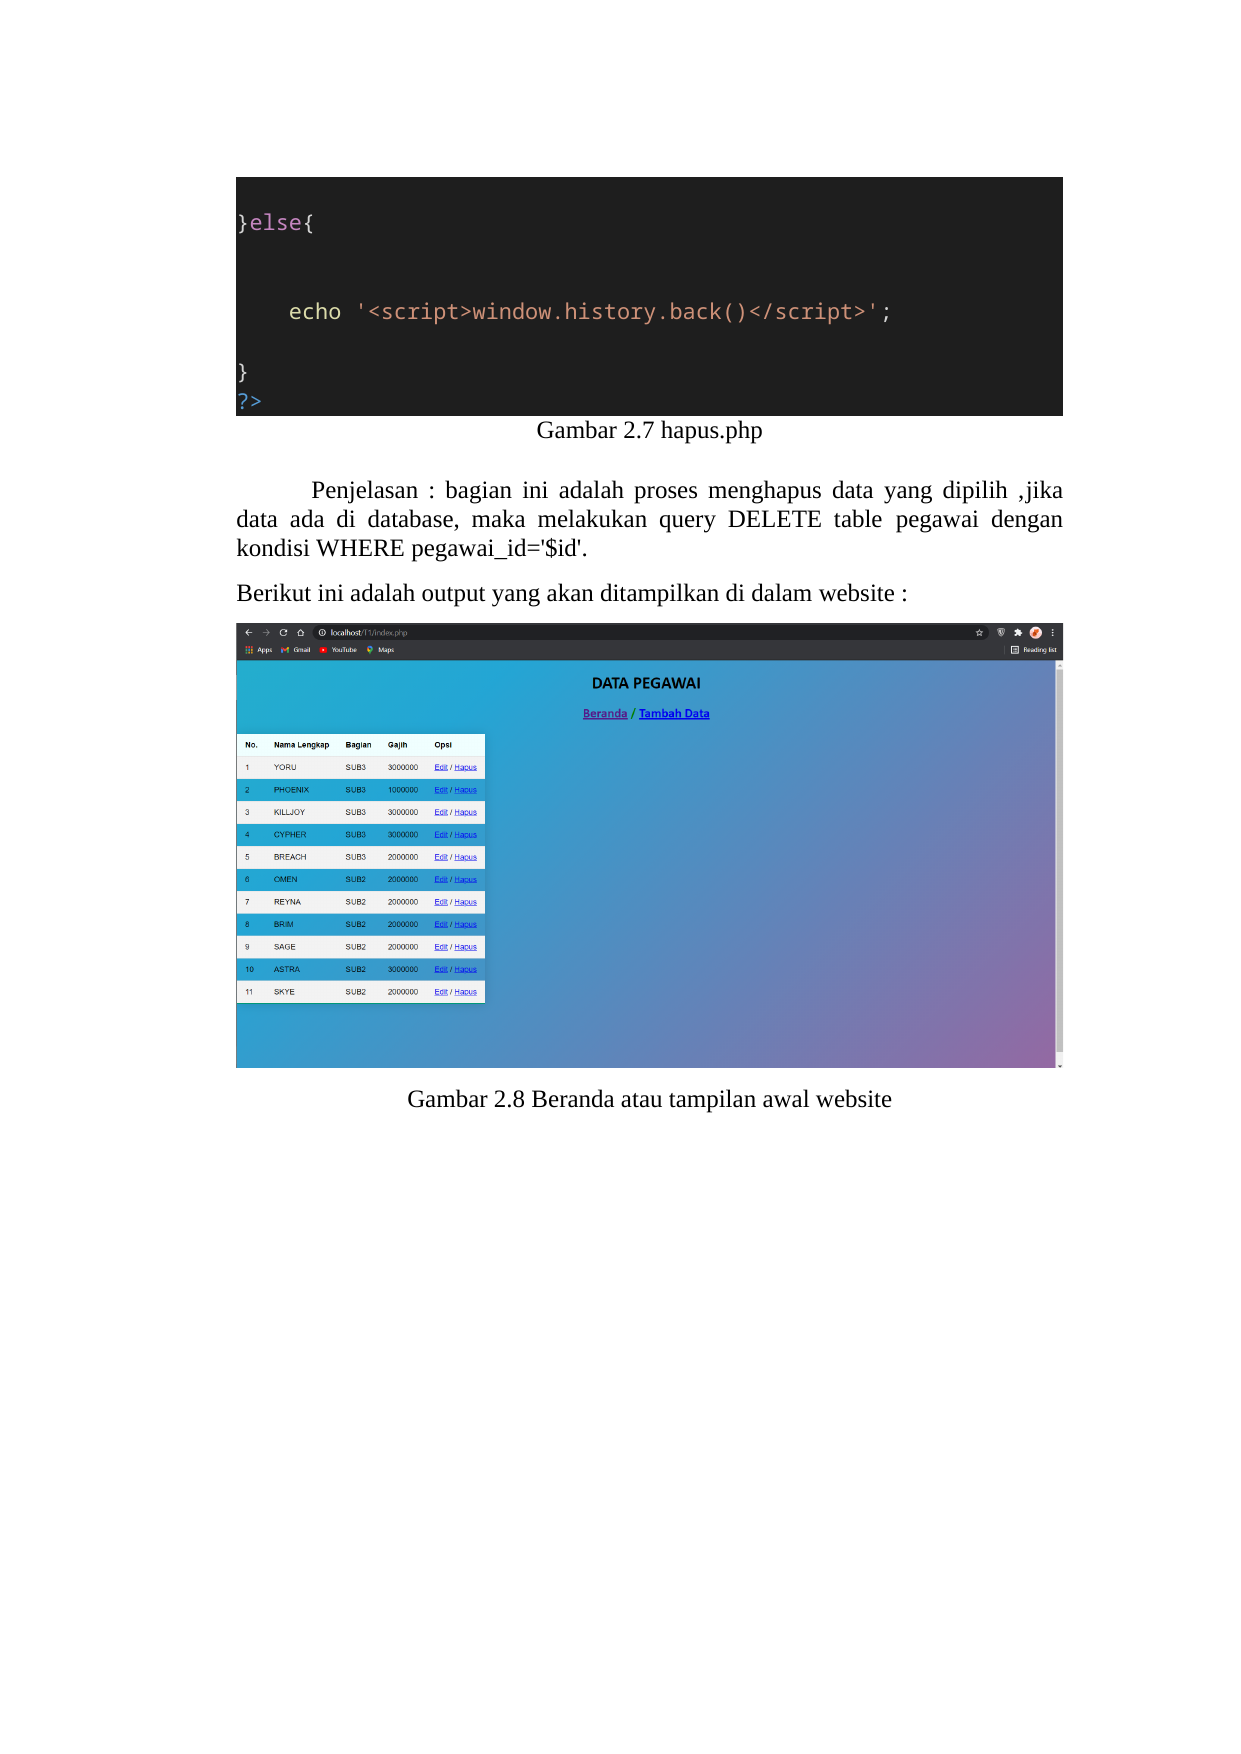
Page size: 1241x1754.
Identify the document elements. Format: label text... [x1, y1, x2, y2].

picture [236, 623, 1064, 1068]
text }else{ [236, 207, 1063, 237]
text Gambar 2.8 Beranda atau tampilan awal website [236, 1084, 1063, 1113]
text Gambar 2.7 hapus.php [236, 416, 1063, 444]
text } [236, 356, 1063, 386]
text ?> [236, 386, 1063, 416]
text echo '<script>window.history.back()</script>'; [236, 296, 1063, 326]
text Penjelasan : bagian ini adalah proses menghapus data yang dipilih ,jika data ada di database, maka melakukan query DELETE table pegawai dengan kondisi WHERE pegawai_id='$id'. [236, 475, 1063, 562]
text Berikut ini adalah output yang akan ditampilkan di dalam website : [236, 578, 1063, 607]
